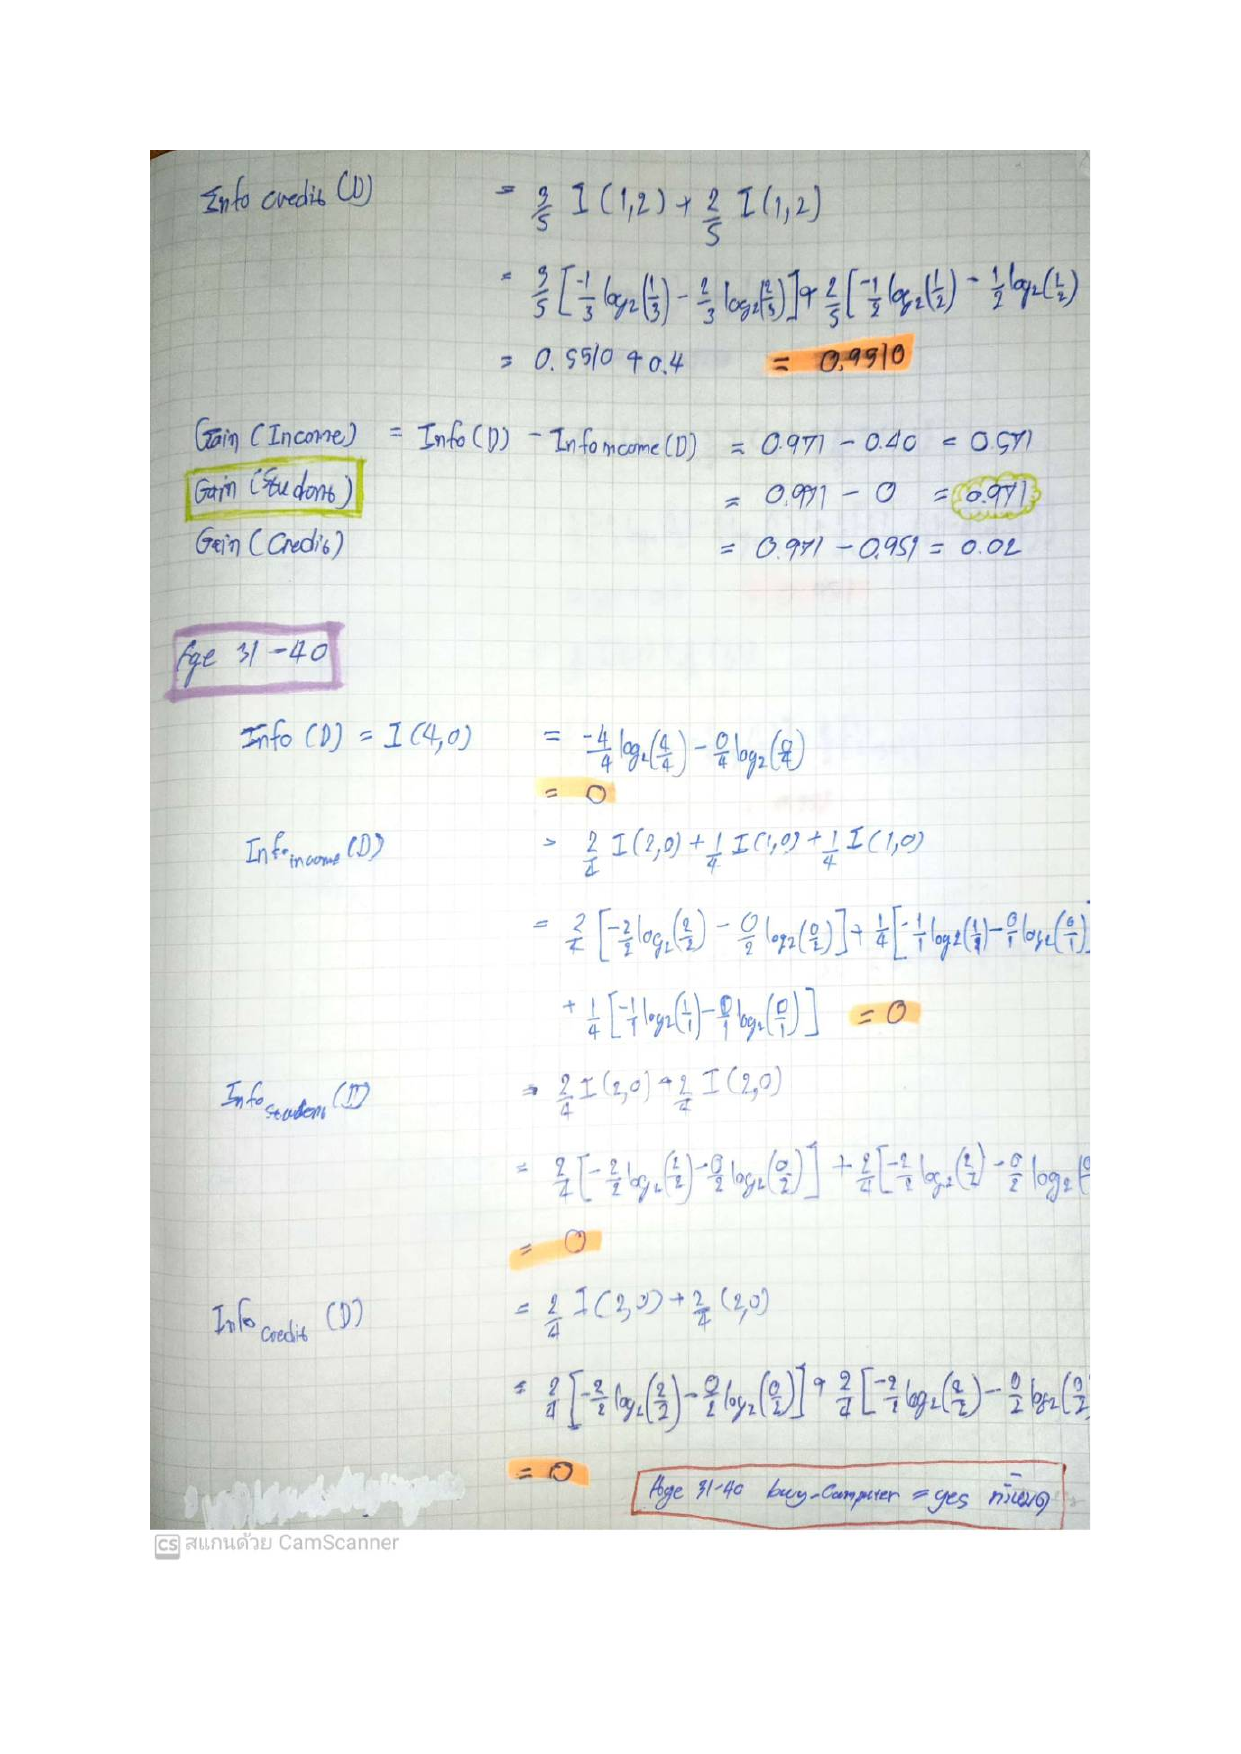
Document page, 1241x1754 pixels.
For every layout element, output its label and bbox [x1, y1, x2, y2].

picture [150, 150, 1091, 1564]
